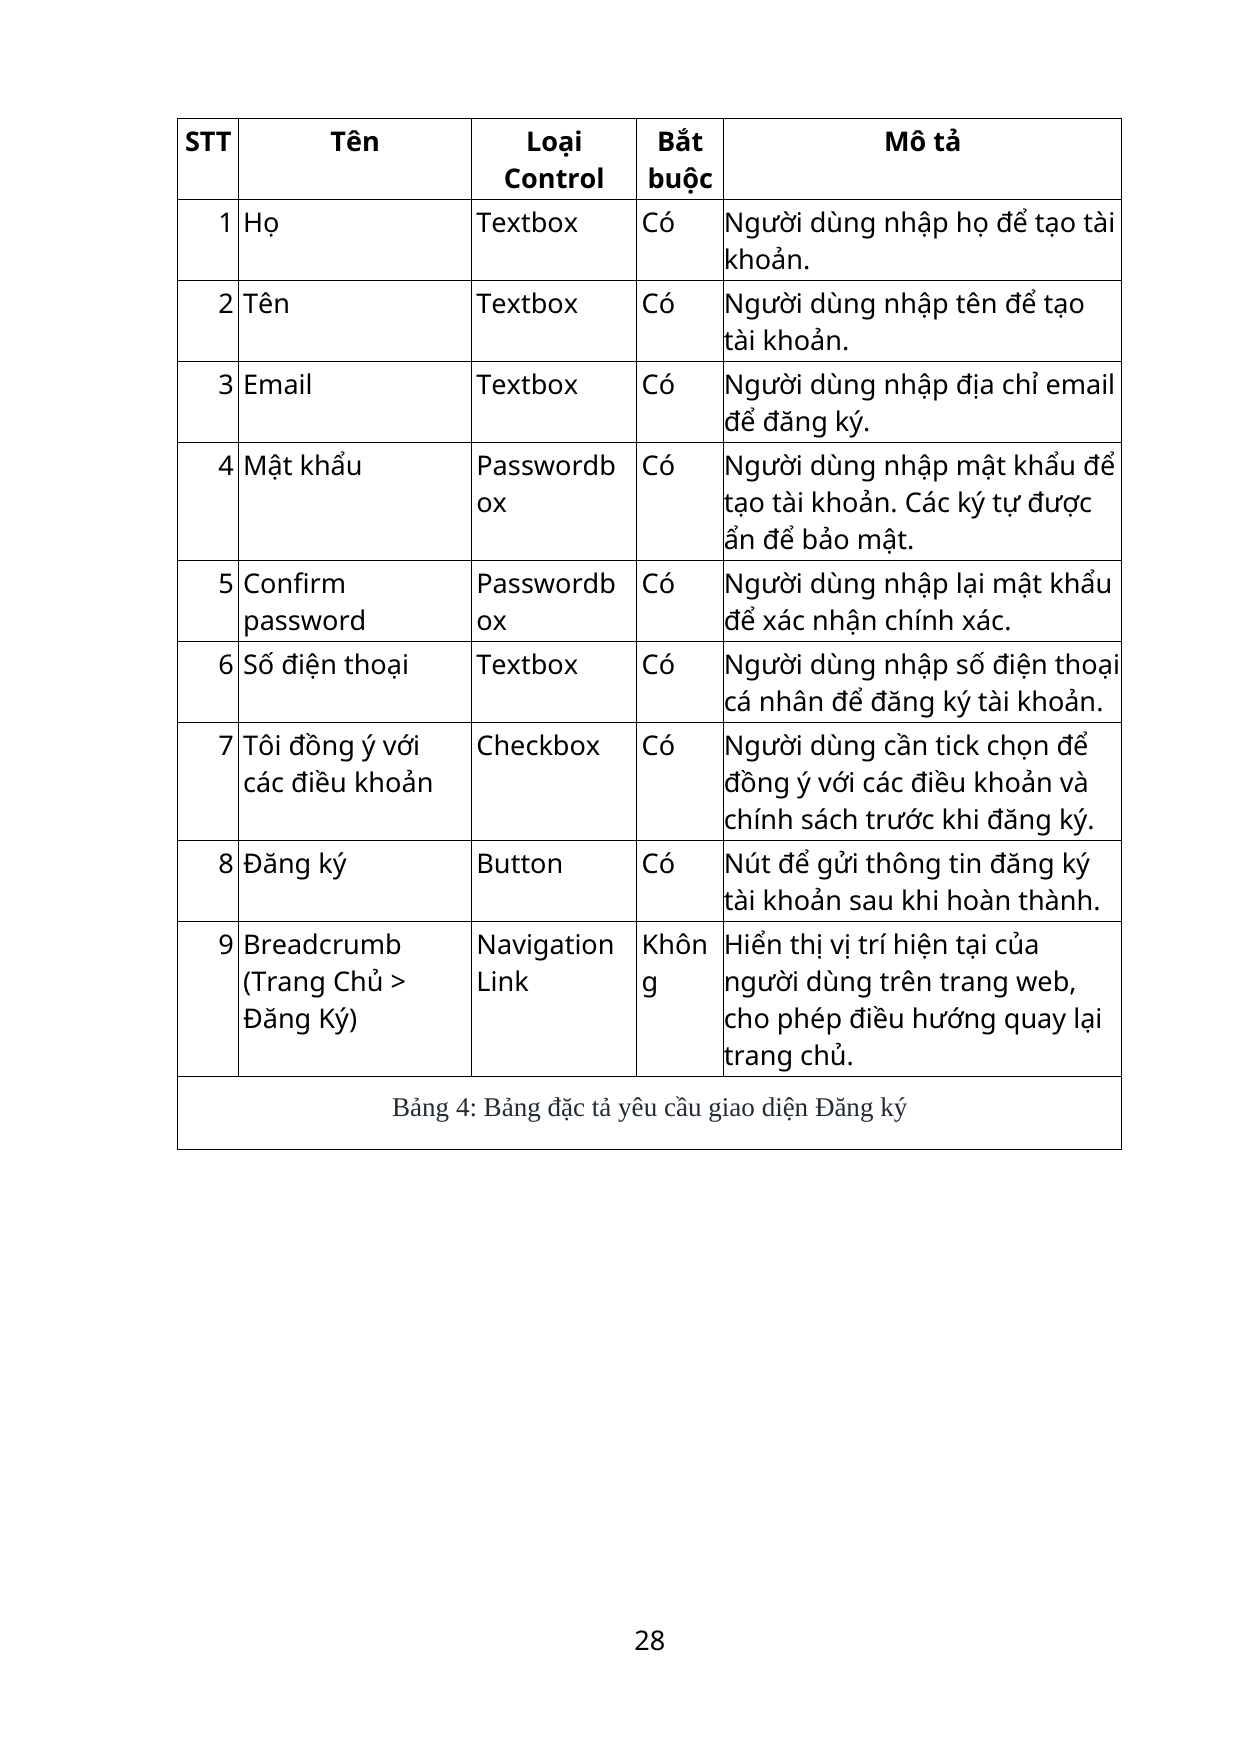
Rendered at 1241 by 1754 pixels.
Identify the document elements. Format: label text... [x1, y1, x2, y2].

table_cell Có [637, 723, 723, 840]
table_cell Breadcrumb (Trang Chủ > Đăng Ký) [239, 922, 471, 1076]
table_header Tên [239, 119, 471, 199]
table_cell Có [637, 561, 723, 641]
table_cell Hiển thị vị trí hiện tại của người dùng trên trang web, cho phép điều hướng quay lại trang chủ. [724, 922, 1121, 1076]
table_cell Có [637, 841, 723, 921]
table_cell Không [637, 922, 723, 1076]
table_cell Đăng ký [239, 841, 471, 921]
table_cell Người dùng cần tick chọn để đồng ý với các điều khoản và chính sách trước khi đăng ký. [724, 723, 1121, 840]
table_cell Người dùng nhập họ để tạo tài khoản. [724, 200, 1121, 280]
table_cell Người dùng nhập địa chỉ email để đăng ký. [724, 362, 1121, 442]
table_cell Checkbox [472, 723, 636, 840]
table_cell 7 [178, 723, 238, 840]
table_header STT [178, 119, 238, 199]
table_cell Email [239, 362, 471, 442]
table_cell 5 [178, 561, 238, 641]
table_cell Người dùng nhập tên để tạo tài khoản. [724, 281, 1121, 361]
table_cell 3 [178, 362, 238, 442]
table_cell 8 [178, 841, 238, 921]
table_cell Textbox [472, 362, 636, 442]
table_cell Họ [239, 200, 471, 280]
table_cell Confirm password [239, 561, 471, 641]
table_cell Tôi đồng ý với các điều khoản [239, 723, 471, 840]
table_cell Textbox [472, 281, 636, 361]
table_cell 6 [178, 642, 238, 722]
table_cell 1 [178, 200, 238, 280]
table_header Bắt buộc [637, 119, 723, 199]
table_cell Người dùng nhập mật khẩu để tạo tài khoản. Các ký tự được ẩn để bảo mật. [724, 443, 1121, 560]
table_cell Tên [239, 281, 471, 361]
table_cell Có [637, 200, 723, 280]
table_cell Mật khẩu [239, 443, 471, 560]
table_cell Người dùng nhập lại mật khẩu để xác nhận chính xác. [724, 561, 1121, 641]
table_cell Có [637, 443, 723, 560]
table_cell Passwordbox [472, 443, 636, 560]
table_cell Có [637, 362, 723, 442]
table_cell Textbox [472, 642, 636, 722]
table_cell 9 [178, 922, 238, 1076]
table_cell Nút để gửi thông tin đăng ký tài khoản sau khi hoàn thành. [724, 841, 1121, 921]
table_cell Có [637, 281, 723, 361]
table_cell Có [637, 642, 723, 722]
table_header Mô tả [724, 119, 1121, 199]
table_header Loại Control [472, 119, 636, 199]
table_cell Button [472, 841, 636, 921]
table_cell Textbox [472, 200, 636, 280]
table_cell Passwordbox [472, 561, 636, 641]
table_cell 2 [178, 281, 238, 361]
table_cell Người dùng nhập số điện thoại cá nhân để đăng ký tài khoản. [724, 642, 1121, 722]
table_cell Số điện thoại [239, 642, 471, 722]
table_cell 4 [178, 443, 238, 560]
table_cell Bảng 4: Bảng đặc tả yêu cầu giao diện Đăng ký [178, 1077, 1121, 1148]
table_cell Navigation Link [472, 922, 636, 1076]
